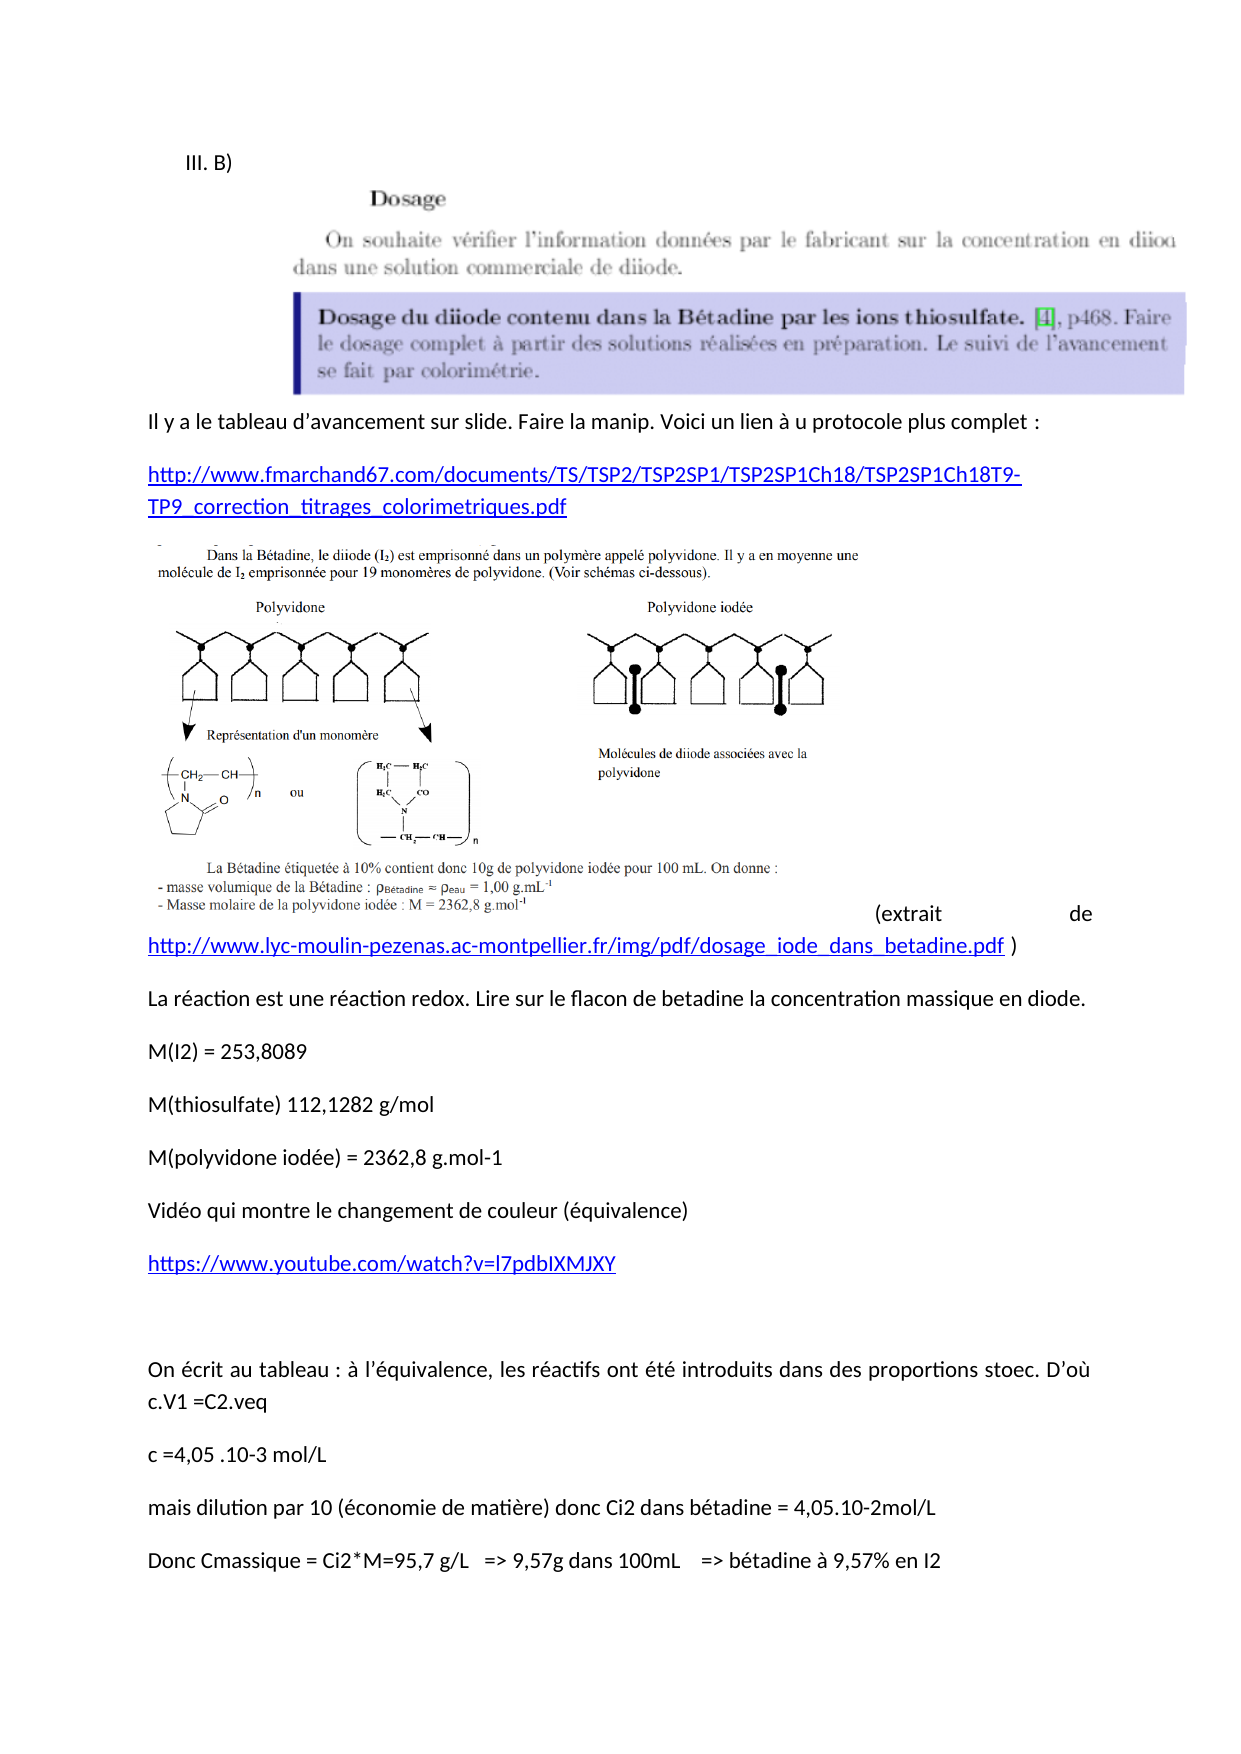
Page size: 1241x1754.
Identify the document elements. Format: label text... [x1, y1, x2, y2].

text III. B) [185, 148, 1093, 176]
text Donc Cmassique = Ci2*M=95,7 g/L => 9,57g dans 100mL => bétadine à 9,57% en I2 [148, 1546, 1093, 1574]
text Vidéo qui montre le changement de couleur (équivalence) [148, 1196, 1093, 1224]
text On écrit au tableau : à l’équivalence, les réactifs ont été introduits dans des proportions stoec. D’où c.V1 =C2.veq [148, 1355, 1093, 1415]
text M(polyvidone iodée) = 2362,8 g.mol-1 [148, 1143, 1093, 1171]
text M(thiosulfate) 112,1282 g/mol [148, 1090, 1093, 1118]
text Il y a le tableau d’avancement sur slide. Faire la manip. Voici un lien à u protocole plus complet : [148, 407, 1093, 435]
text c =4,05 .10-3 mol/L [148, 1440, 1093, 1468]
picture [147, 545, 875, 921]
picture [260, 175, 1206, 407]
text La réaction est une réaction redox. Lire sur le flacon de betadine la concentration massique en diode. [148, 984, 1093, 1012]
text https://www.youtube.com/watch?v=l7pdbIXMJXY [148, 1249, 1093, 1277]
text mais dilution par 10 (économie de matière) donc Ci2 dans bétadine = 4,05.10-2mol/L [148, 1493, 1093, 1521]
text M(I2) = 253,8089 [148, 1037, 1093, 1065]
text http://www.fmarchand67.com/documents/TS/TSP2/TSP2SP1/TSP2SP1Ch18/TSP2SP1Ch18T9-TP9_correction_titrages_colorimetriques.pdf [148, 460, 1093, 520]
